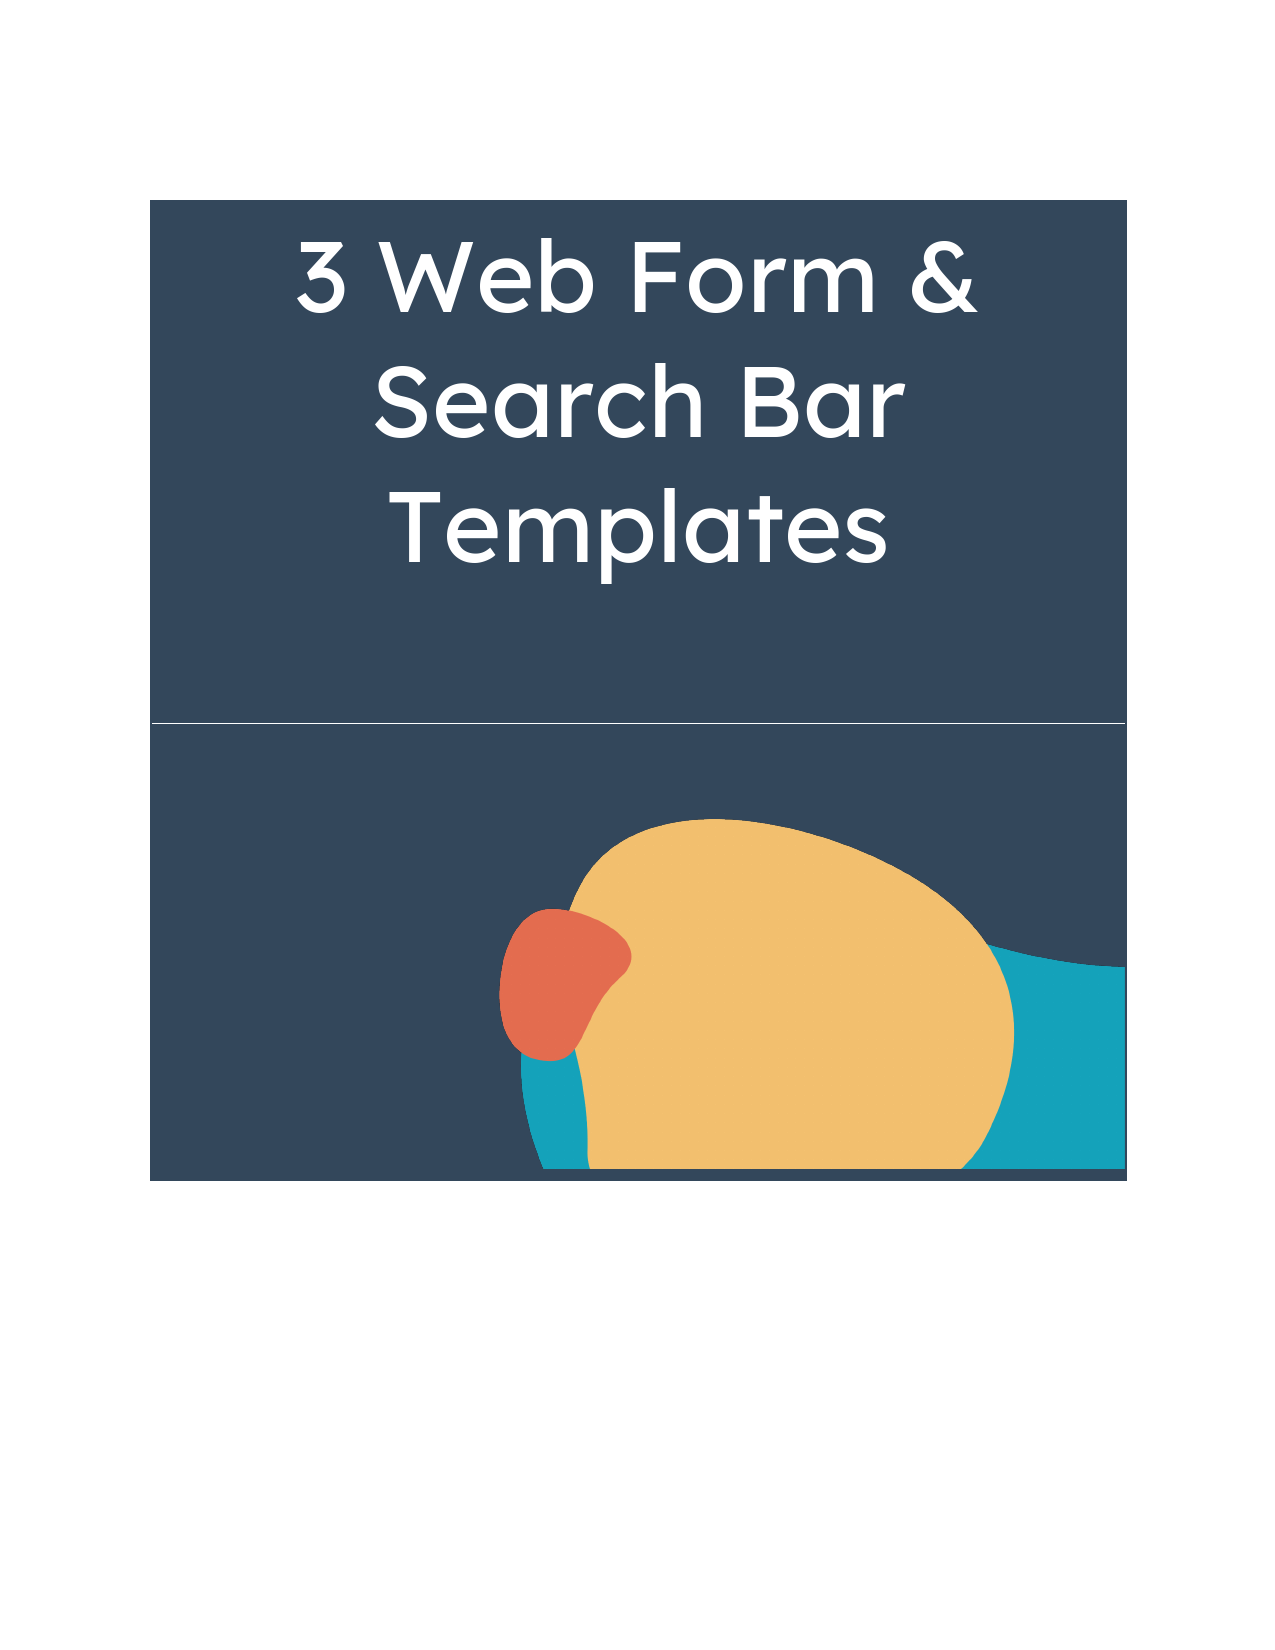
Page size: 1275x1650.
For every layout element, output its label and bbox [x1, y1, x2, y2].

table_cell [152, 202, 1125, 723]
picture [467, 781, 1125, 1169]
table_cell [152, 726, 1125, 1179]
